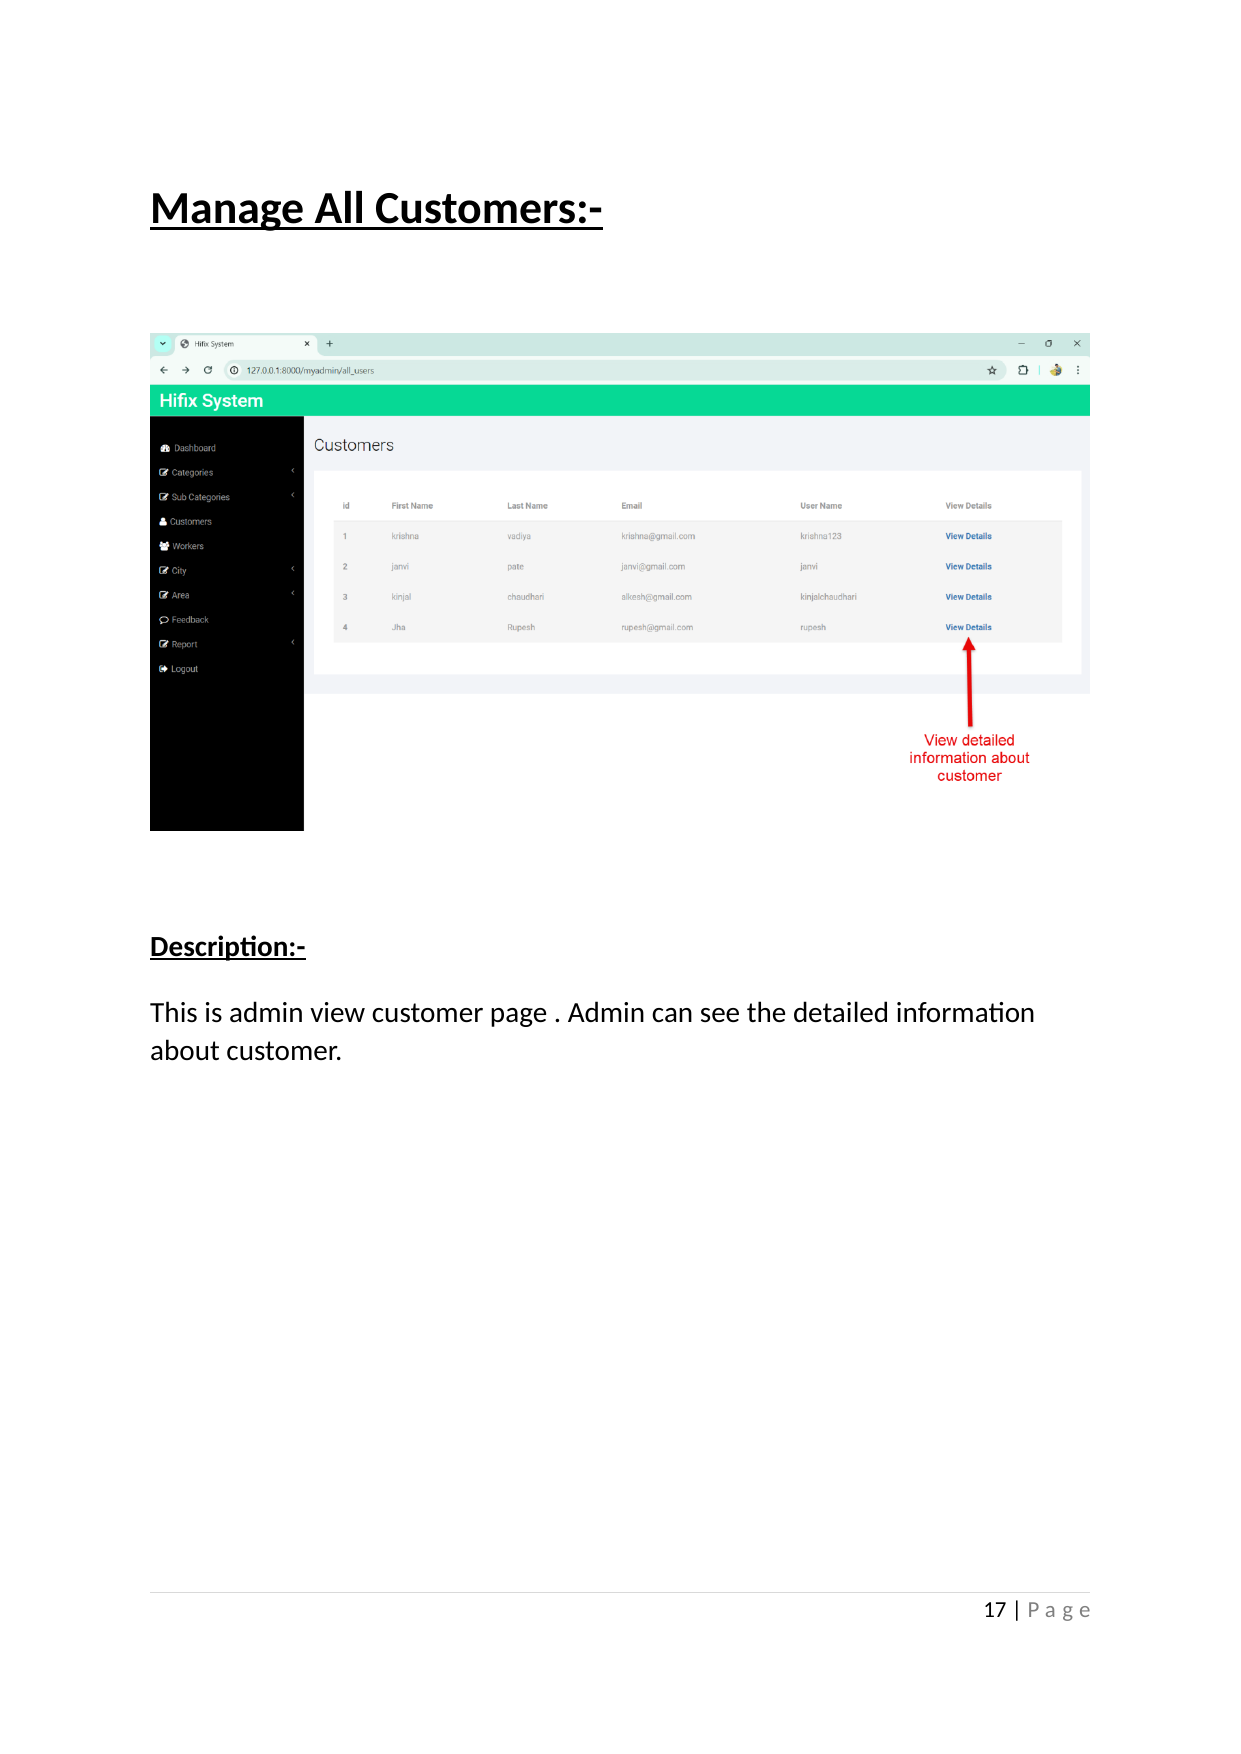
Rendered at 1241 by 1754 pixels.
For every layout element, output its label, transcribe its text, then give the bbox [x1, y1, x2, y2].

text Description:- [150, 928, 1090, 964]
text This is admin view customer page . Admin can see the detailed information about customer. [150, 994, 1090, 1068]
text Manage All Customers:- [150, 179, 1090, 235]
picture [150, 333, 1090, 831]
